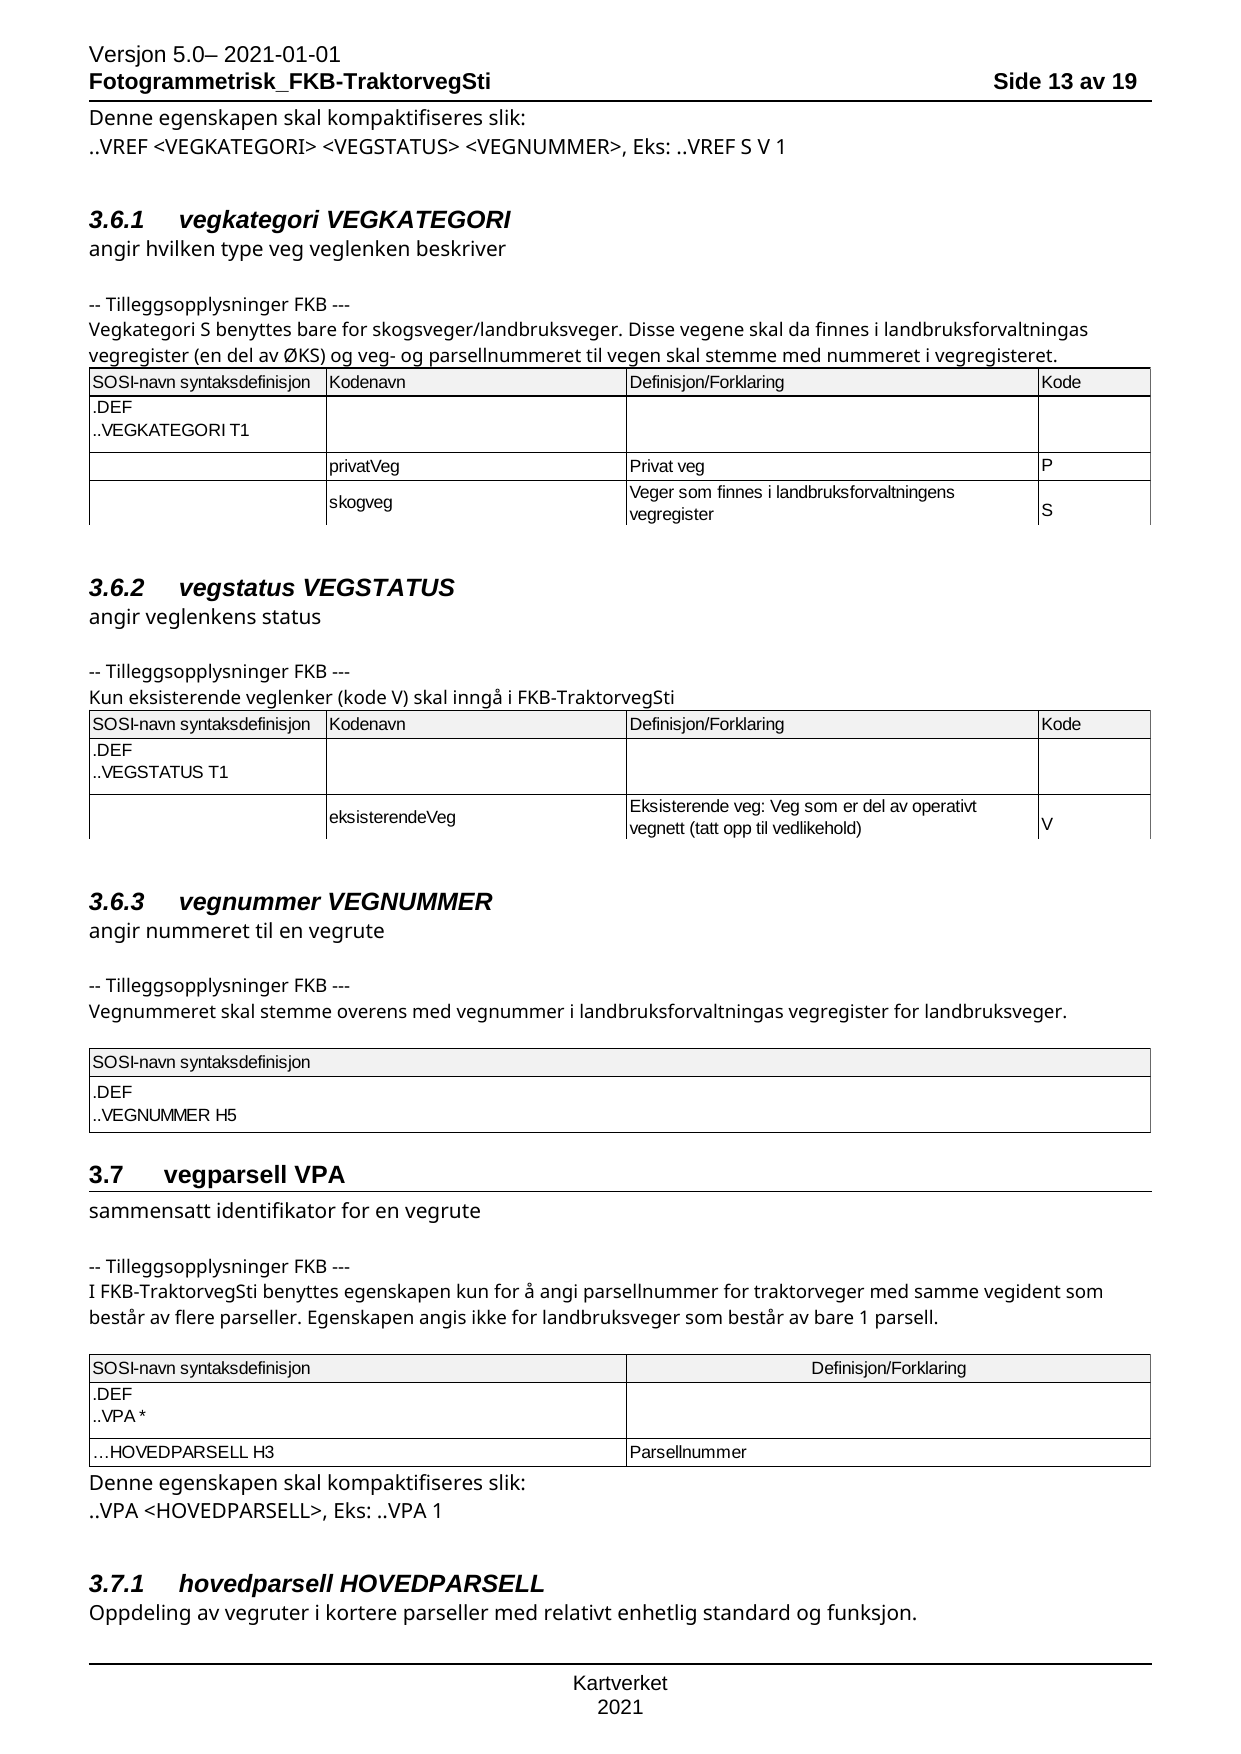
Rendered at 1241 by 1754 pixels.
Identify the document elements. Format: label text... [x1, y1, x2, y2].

text sammensatt identifikator for en vegrute [89, 1196, 1152, 1225]
text ..VREF <VEGKATEGORI> <VEGSTATUS> <VEGNUMMER>, Eks: ..VREF S V 1 [89, 132, 1152, 160]
subtitle vegstatus VEGSTATUS [89, 573, 1152, 602]
text angir hvilken type veg veglenken beskriver [89, 234, 1152, 262]
text Oppdeling av vegruter i kortere parseller med relativt enhetlig standard og funksjon. [89, 1598, 1152, 1627]
text I FKB-TraktorvegSti benyttes egenskapen kun for å angi parsellnummer for traktorveger med samme vegident som består av flere parseller. Egenskapen angis ikke for landbruksveger som består av bare 1 parsell. [89, 1279, 1152, 1330]
subtitle hovedparsell HOVEDPARSELL [89, 1569, 1152, 1598]
text Vegkategori S benyttes bare for skogsveger/landbruksveger. Disse vegene skal da finnes i landbruksforvaltningas vegregister (en del av ØKS) og veg- og parsellnummeret til vegen skal stemme med nummeret i vegregisteret. [89, 316, 1152, 526]
text -- Tilleggsopplysninger FKB --- [89, 291, 1152, 316]
subtitle vegnummer VEGNUMMER [89, 887, 1152, 916]
text Kun eksisterende veglenker (kode V) skal inngå i FKB-TraktorvegSti [89, 684, 1152, 840]
text -- Tilleggsopplysninger FKB --- [89, 973, 1152, 998]
text ..VPA <HOVEDPARSELL>, Eks: ..VPA 1 [89, 1496, 1152, 1524]
text angir veglenkens status [89, 602, 1152, 630]
text angir nummeret til en vegrute [89, 916, 1152, 944]
subtitle vegparsell VPA [89, 1160, 1152, 1191]
text Denne egenskapen skal kompaktifiseres slik: [89, 103, 1152, 132]
text -- Tilleggsopplysninger FKB --- [89, 1253, 1152, 1279]
text Denne egenskapen skal kompaktifiseres slik: [89, 1468, 1152, 1496]
text -- Tilleggsopplysninger FKB --- [89, 659, 1152, 684]
subtitle vegkategori VEGKATEGORI [89, 205, 1152, 234]
text Vegnummeret skal stemme overens med vegnummer i landbruksforvaltningas vegregister for landbruksveger. [89, 998, 1152, 1024]
